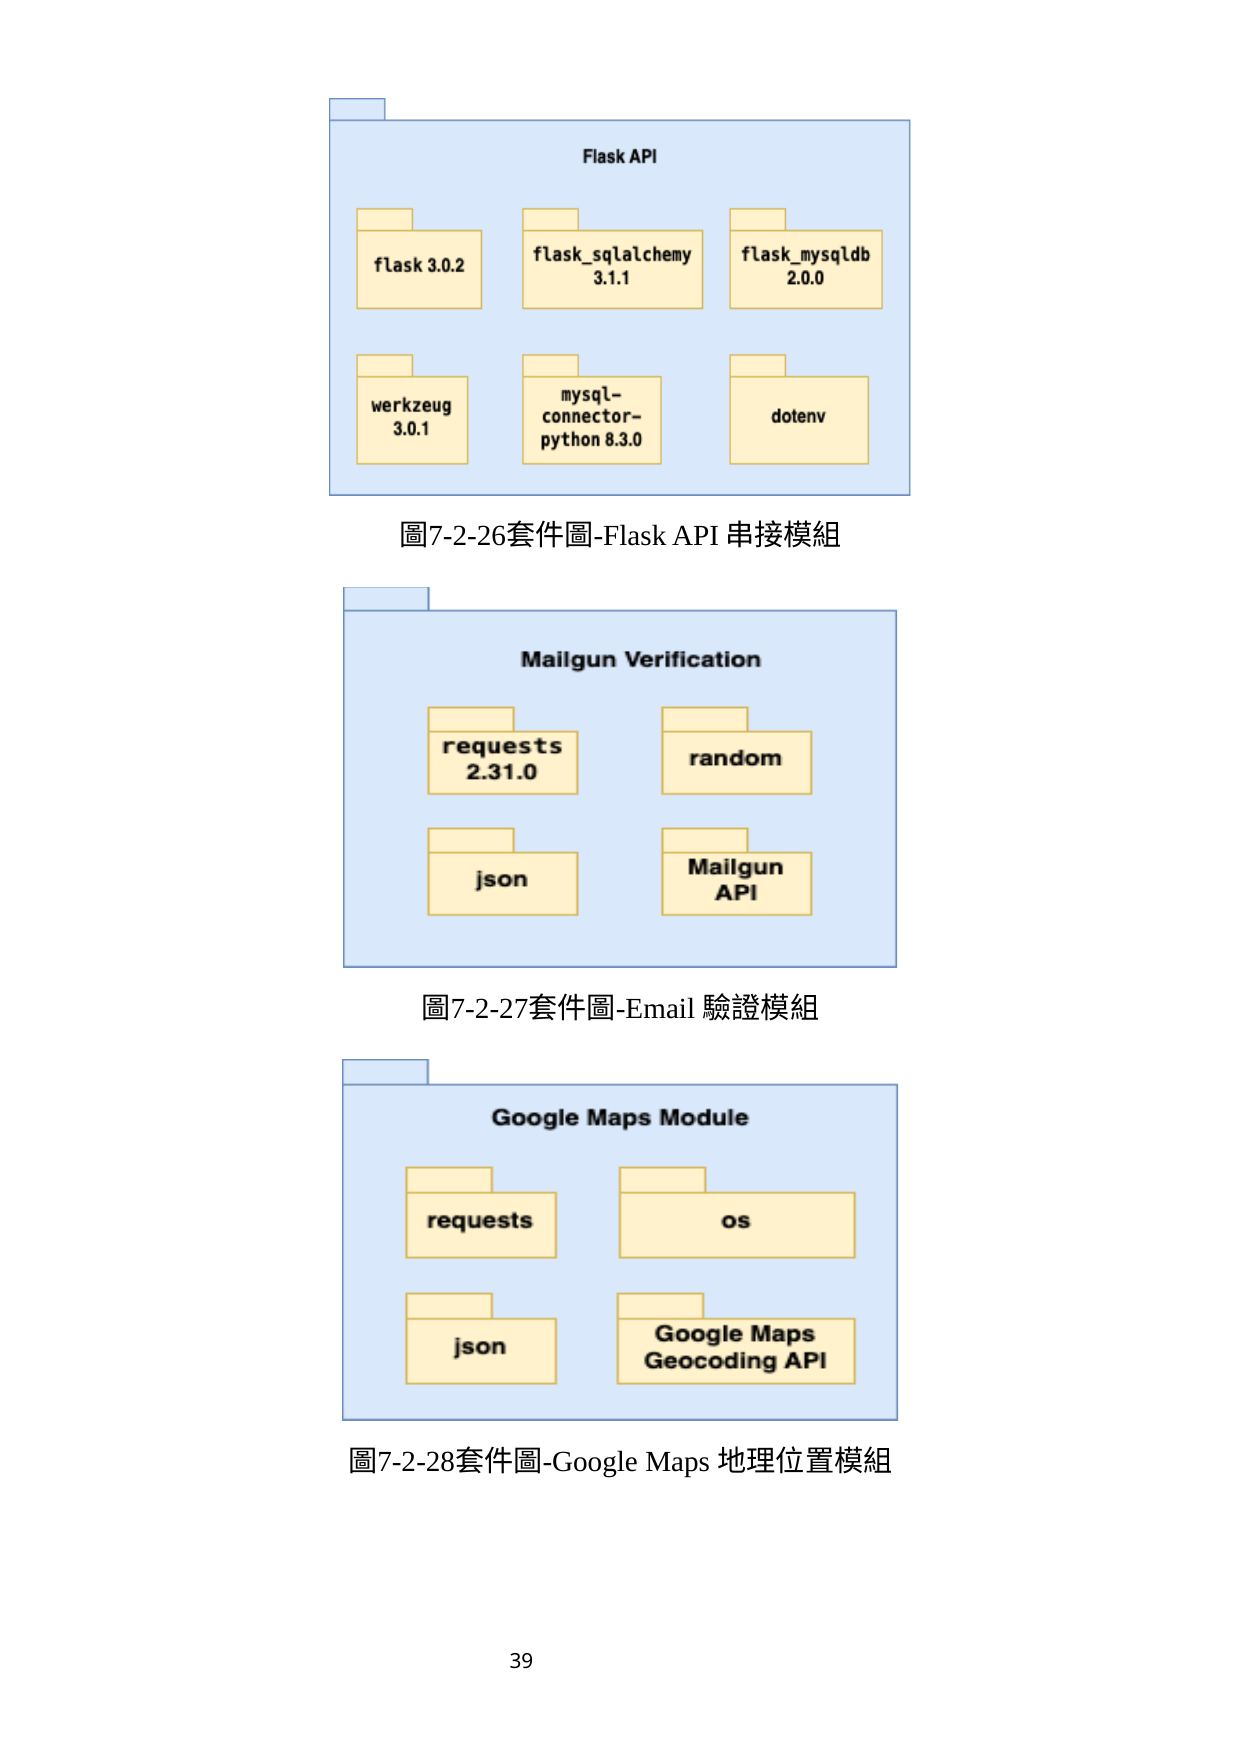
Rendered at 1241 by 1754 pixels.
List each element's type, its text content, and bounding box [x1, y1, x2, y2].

picture [329, 98, 912, 496]
picture [343, 587, 898, 968]
picture [342, 1059, 899, 1421]
